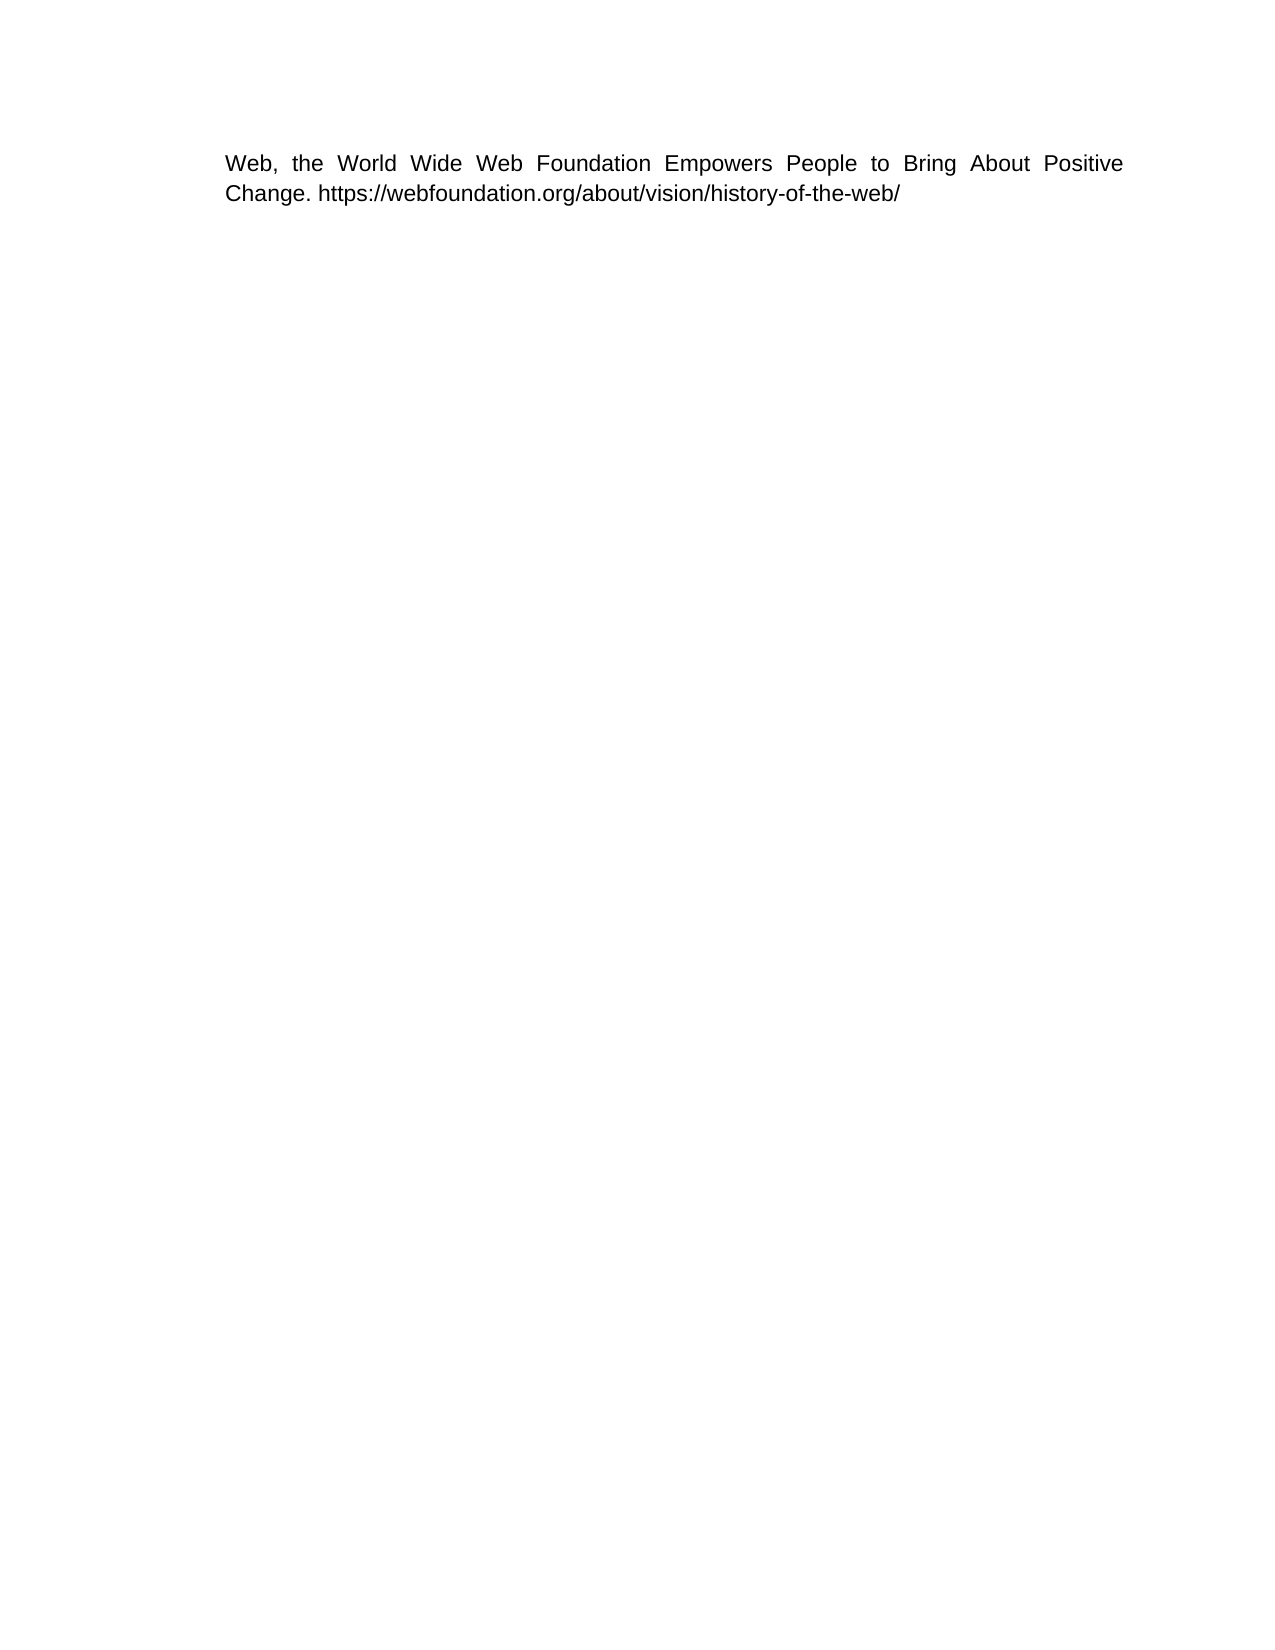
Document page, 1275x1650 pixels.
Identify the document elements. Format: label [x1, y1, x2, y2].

text [150, 150, 1125, 207]
